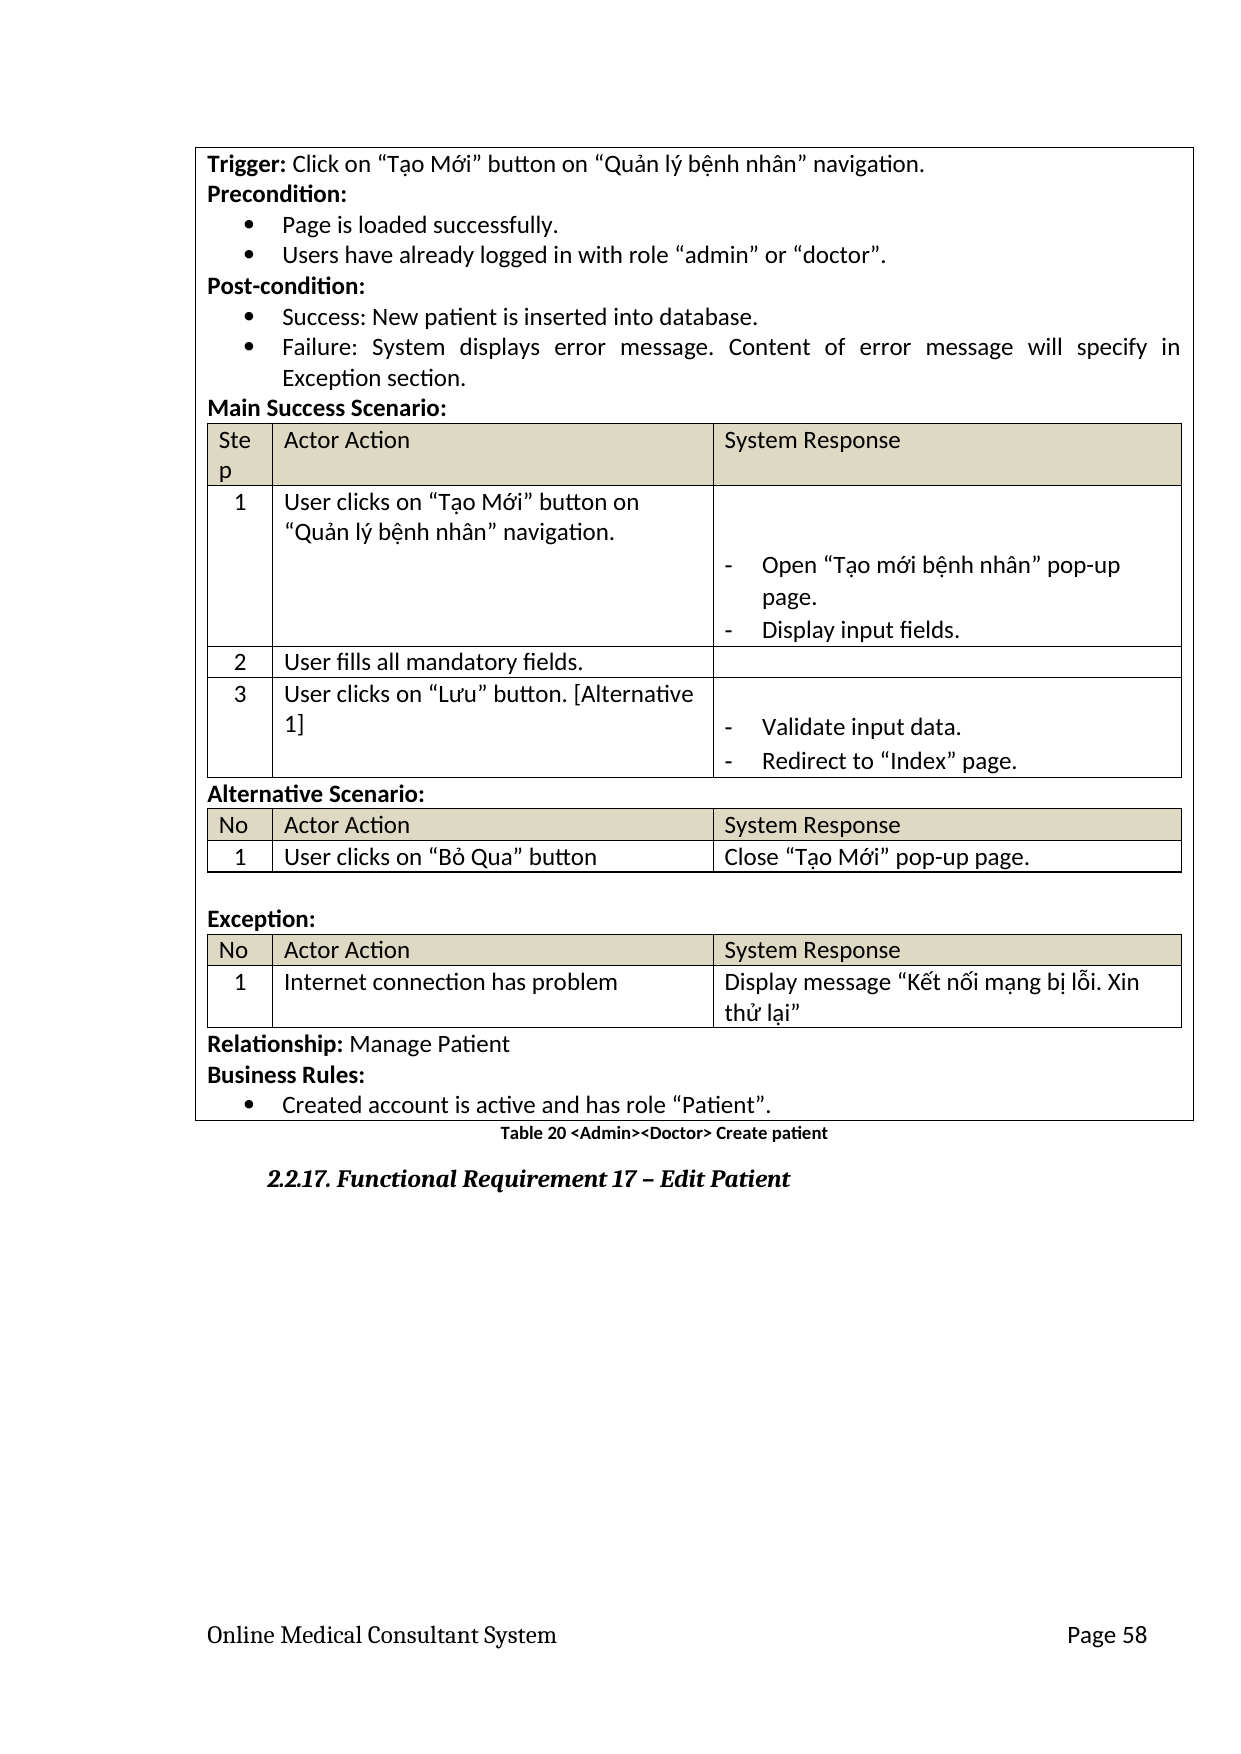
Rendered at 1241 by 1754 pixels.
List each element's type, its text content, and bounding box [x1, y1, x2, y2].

subtitle Functional Requirement 17 – Edit Patient [267, 1164, 1122, 1193]
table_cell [196, 148, 1193, 1120]
